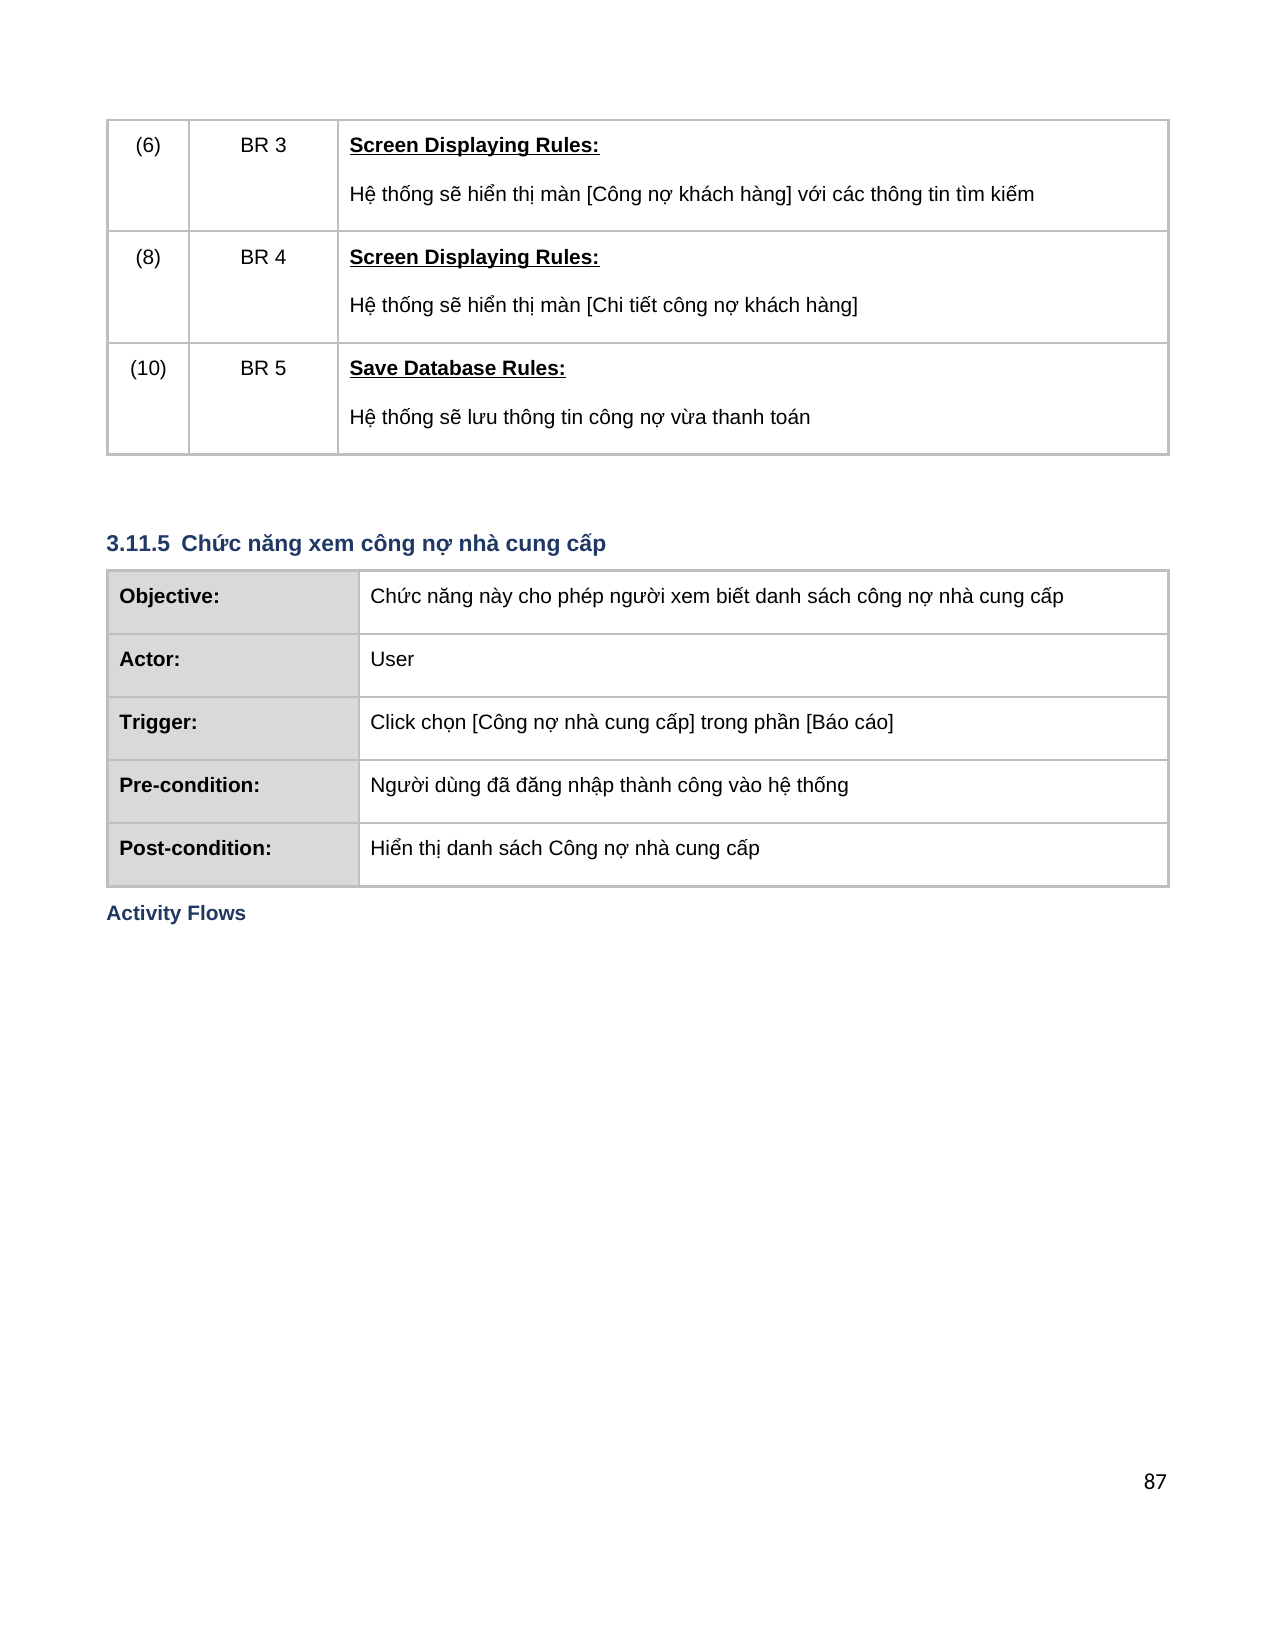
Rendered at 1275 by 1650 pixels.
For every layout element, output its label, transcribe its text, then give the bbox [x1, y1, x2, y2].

table_cell BR 4 [190, 232, 337, 342]
table_cell Pre-condition: [109, 761, 358, 822]
table_cell Save Database Rules: Hệ thống sẽ lưu thông tin công nợ vừa thanh toán [339, 344, 1167, 453]
table_cell User [360, 635, 1167, 696]
table_cell Screen Displaying Rules: Hệ thống sẽ hiển thị màn [Công nợ khách hàng] với các thông tin tìm kiếm [339, 121, 1167, 230]
subtitle Chức năng xem công nợ nhà cung cấp [106, 530, 1167, 556]
table_header Objective: [109, 572, 358, 633]
table_cell Người dùng đã đăng nhập thành công vào hệ thống [360, 761, 1167, 822]
table_cell (10) [109, 344, 188, 453]
table_cell (8) [109, 232, 188, 342]
table_cell Click chọn [Công nợ nhà cung cấp] trong phần [Báo cáo] [360, 698, 1167, 759]
table_cell Post-condition: [109, 824, 358, 885]
table_cell Trigger: [109, 698, 358, 759]
table_cell (6) [109, 121, 188, 230]
table_cell BR 5 [190, 344, 337, 453]
text Activity Flows [106, 900, 1167, 924]
table_cell Hiển thị danh sách Công nợ nhà cung cấp [360, 824, 1167, 885]
table_cell Actor: [109, 635, 358, 696]
table_cell Screen Displaying Rules: Hệ thống sẽ hiển thị màn [Chi tiết công nợ khách hàng] [339, 232, 1167, 342]
table_header Chức năng này cho phép người xem biết danh sách công nợ nhà cung cấp [360, 572, 1167, 633]
